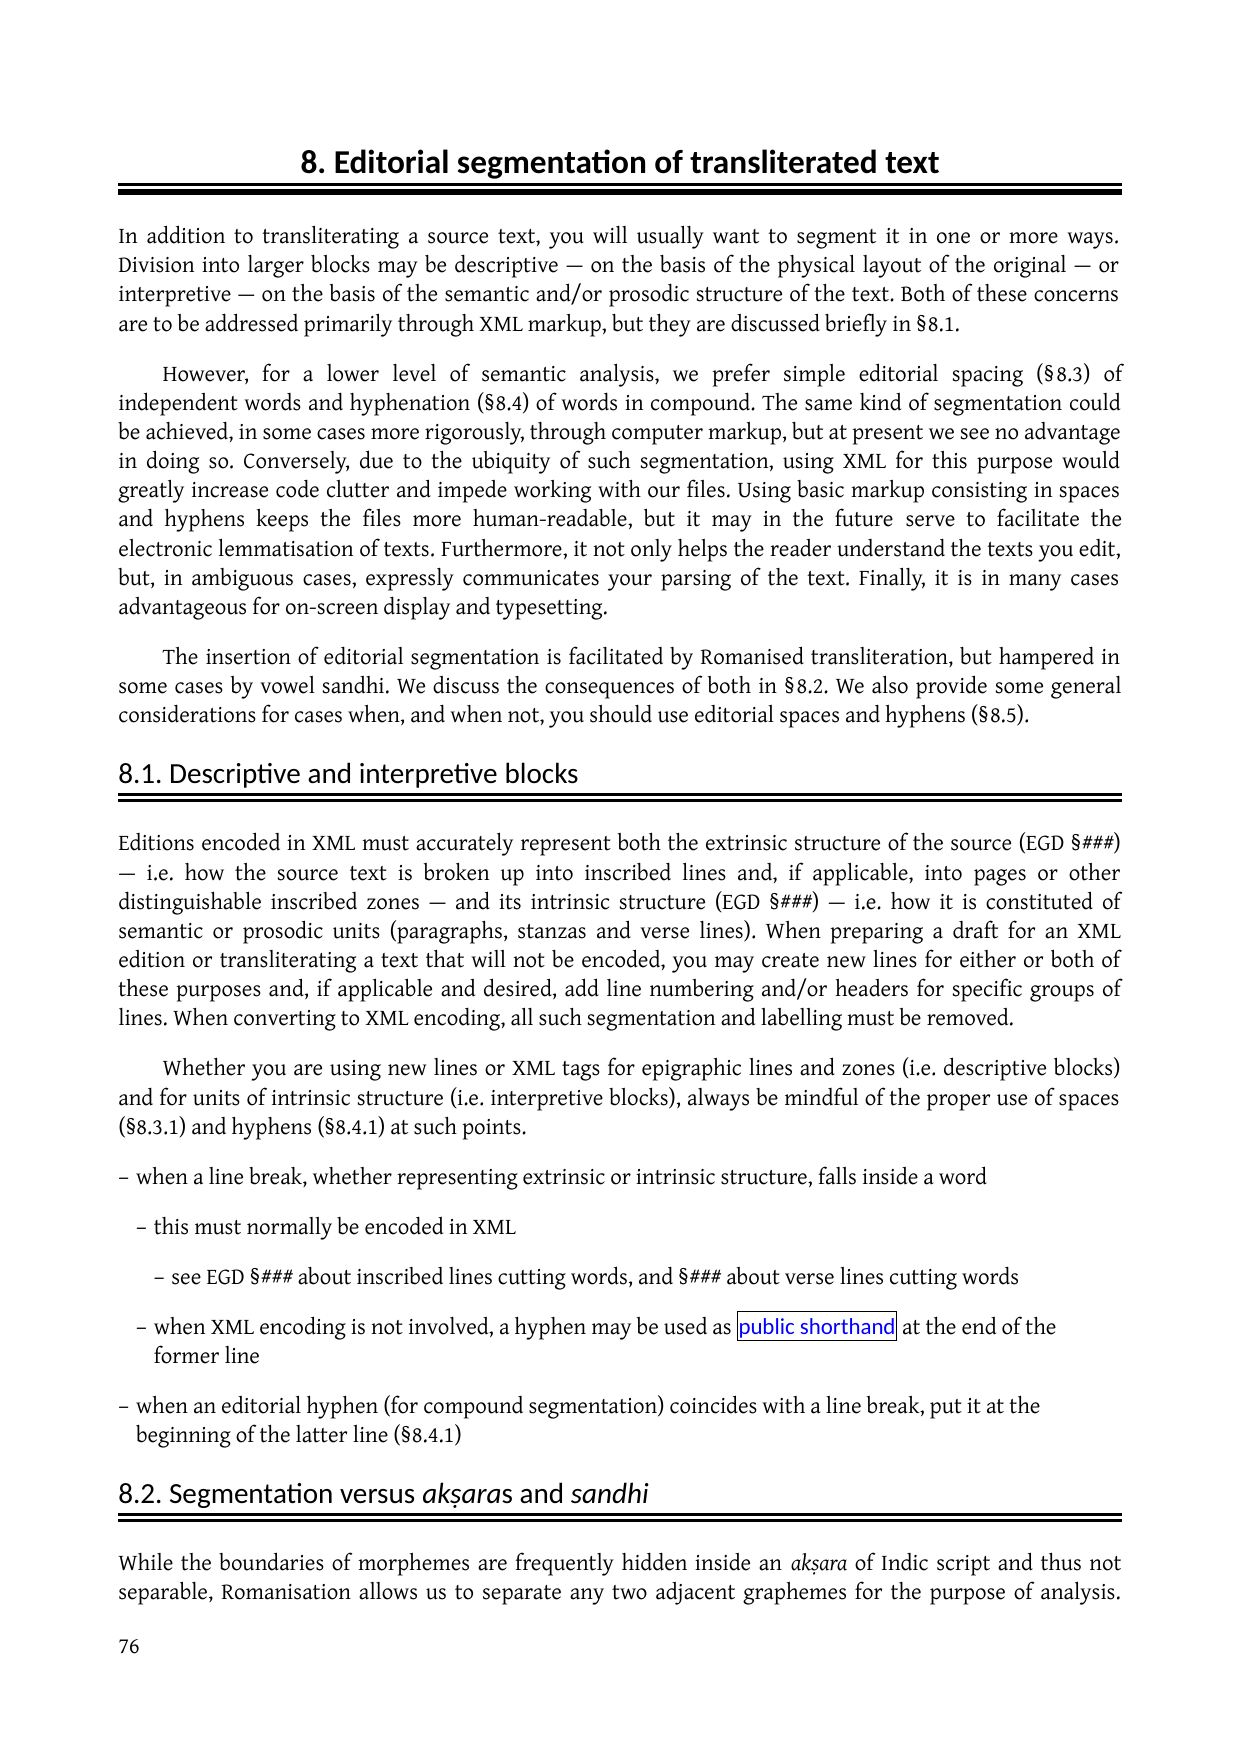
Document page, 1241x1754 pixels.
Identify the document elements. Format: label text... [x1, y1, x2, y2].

text Editions encoded in XML must accurately represent both the extrinsic structure of the source (EGD §###) — i.e. how the source text is broken up into inscribed lines and, if applicable, into pages or other distinguishable inscribed zones — and its intrinsic structure (EGD §###) — i.e. how it is constituted of semantic or prosodic units (paragraphs, stanzas and verse lines). When preparing a draft for an XML edition or transliterating a text that will not be encoded, you may create new lines for either or both of these purposes and, if applicable and desired, add line numbering and/or headers for specific groups of lines. When converting to XML encoding, all such segmentation and labelling must be removed. [118, 827, 1122, 1032]
list when an editorial hyphen (for compound segmentation) coincides with a line break, put it at the beginning of the latter line (§8.4.1) [118, 1390, 1122, 1448]
list this must normally be encoded in XML [136, 1211, 1122, 1240]
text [118, 1547, 1122, 1606]
text The insertion of editorial segmentation is facilitated by Romanised transliteration, but hampered in some cases by vowel sandhi. We discuss the consequences of both in §8.2. We also provide some general considerations for cases when, and when not, you should use editorial spaces and hyphens (§8.5). [118, 641, 1122, 728]
text In addition to transliterating a source text, you will usually want to segment it in one or more ways. Division into larger blocks may be descriptive — on the basis of the physical layout of the original — or interpretive — on the basis of the semantic and/or prosodic structure of the text. Both of these concerns are to be addressed primarily through XML markup, but they are discussed briefly in §8.1. [118, 220, 1122, 337]
list see EGD §### about inscribed lines cutting words, and §### about verse lines cutting words [153, 1261, 1122, 1290]
subtitle Descriptive and interpretive blocks [118, 753, 1122, 793]
subtitle Segmentation versus akṣaras and sandhi [118, 1473, 1122, 1513]
list when XML encoding is not involved, a hyphen may be used as public shorthand at the end of the former line [136, 1311, 1122, 1369]
text Whether you are using new lines or XML tags for epigraphic lines and zones (i.e. descriptive blocks) and for units of intrinsic structure (i.e. interpretive blocks), always be mindful of the proper use of spaces (§8.3.1) and hyphens (§8.4.1) at such points. [118, 1052, 1122, 1140]
text However, for a lower level of semantic analysis, we prefer simple editorial spacing (§8.3) of independent words and hyphenation (§8.4) of words in compound. The same kind of segmentation could be achieved, in some cases more rigorously, through computer markup, but at present we see no advantage in doing so. Conversely, due to the ubiquity of such segmentation, using XML for this purpose would greatly increase code clutter and impede working with our files. Using basic markup consisting in spaces and hyphens keeps the files more human-readable, but it may in the future serve to facilitate the electronic lemmatisation of texts. Furthermore, it not only helps the reader understand the texts you edit, but, in ambiguous cases, expressly communicates your parsing of the text. Finally, it is in many cases advantageous for on-screen display and typesetting. [118, 358, 1122, 620]
list when a line break, whether representing extrinsic or intrinsic structure, falls inside a word [118, 1161, 1122, 1190]
subtitle Editorial segmentation of transliterated text [118, 143, 1122, 183]
